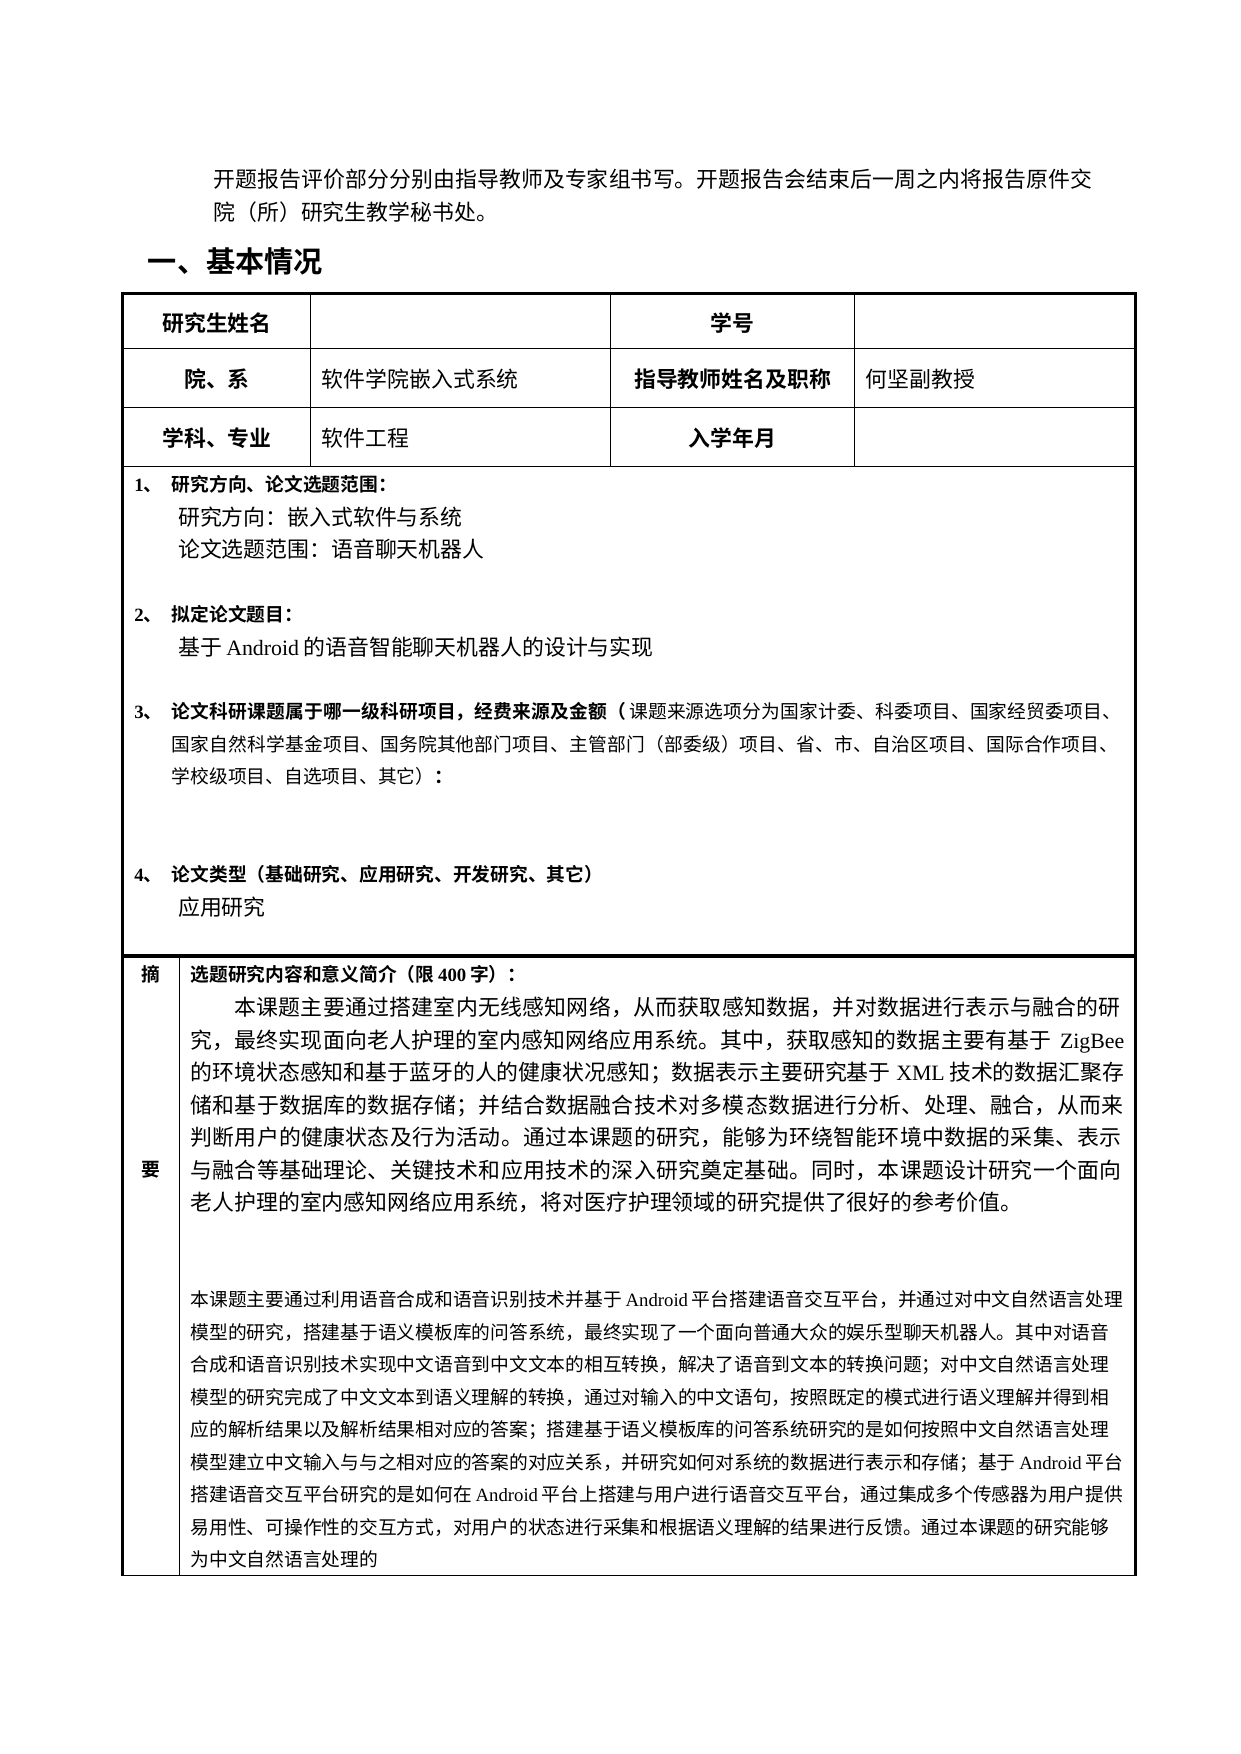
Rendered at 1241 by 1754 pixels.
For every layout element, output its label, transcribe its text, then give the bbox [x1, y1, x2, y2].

table_cell 何坚副教授 [855, 349, 1134, 407]
table_header [855, 295, 1134, 348]
text 一、基本情况 [148, 227, 1092, 292]
table_cell 院、系 [124, 349, 310, 407]
table_cell [855, 408, 1134, 466]
text 开题报告评价部分分别由指导教师及专家组书写。开题报告会结束后一周之内将报告原件交院（所）研究生教学秘书处。 [213, 162, 1092, 227]
table_cell 软件学院嵌入式系统 [311, 349, 610, 407]
table_cell 研究方向、论文选题范围： 研究方向：嵌入式软件与系统 论文选题范围：语音聊天机器人 拟定论文题目： 基于Android的语音智能聊天机器人的设计与实现 论文科研课题属于哪一级科研项目，经费来源及金额（课题来源选项分为国家计委、科委项目、国家经贸委项目、国家自然科学基金项目、国务院其他部门项目、主管部门（部委级）项目、省、市、自治区项目、国际合作项目、学校级项目、自选项目、其它）： 论文类型（基础研究、应用研究、开发研究、其它） 应用研究 [124, 467, 1134, 954]
table_cell 指导教师姓名及职称 [611, 349, 854, 407]
table_cell 软件工程 [311, 408, 610, 466]
table_cell 学科、专业 [124, 408, 310, 466]
table_cell 摘 要 [124, 958, 179, 1575]
table_header 研究生姓名 [124, 295, 310, 348]
table_cell 入学年月 [611, 408, 854, 466]
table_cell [180, 958, 1134, 1575]
table_header 学号 [611, 295, 854, 348]
table_header [311, 295, 610, 348]
